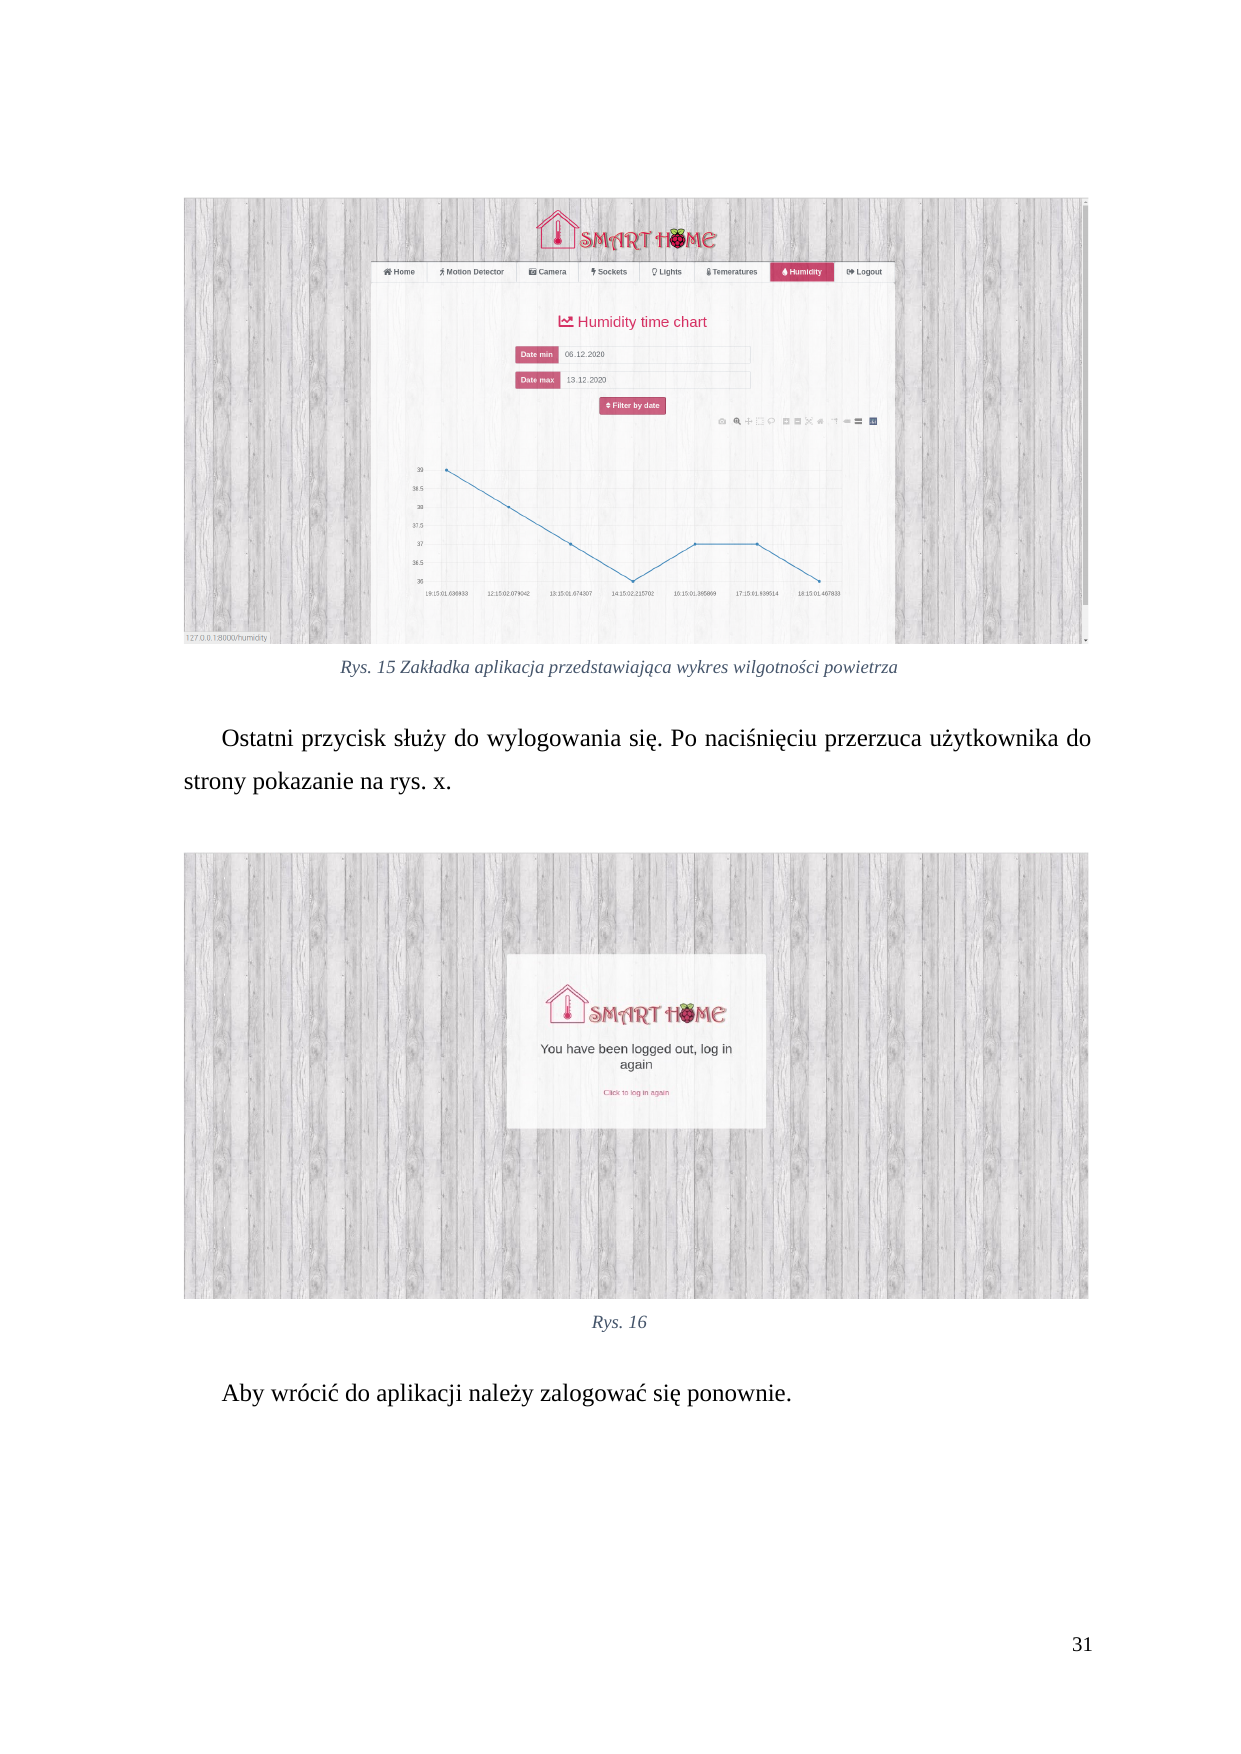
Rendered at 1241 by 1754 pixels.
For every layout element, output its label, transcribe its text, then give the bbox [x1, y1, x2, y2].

text Aby wrócić do aplikacji należy zalogować się ponownie. [184, 1378, 1093, 1407]
text Ostatni przycisk służy do wylogowania się. Po naciśnięciu przerzuca użytkownika do strony pokazanie na rys. x. [184, 723, 1093, 795]
picture [183, 197, 1089, 644]
picture [183, 852, 1089, 1299]
